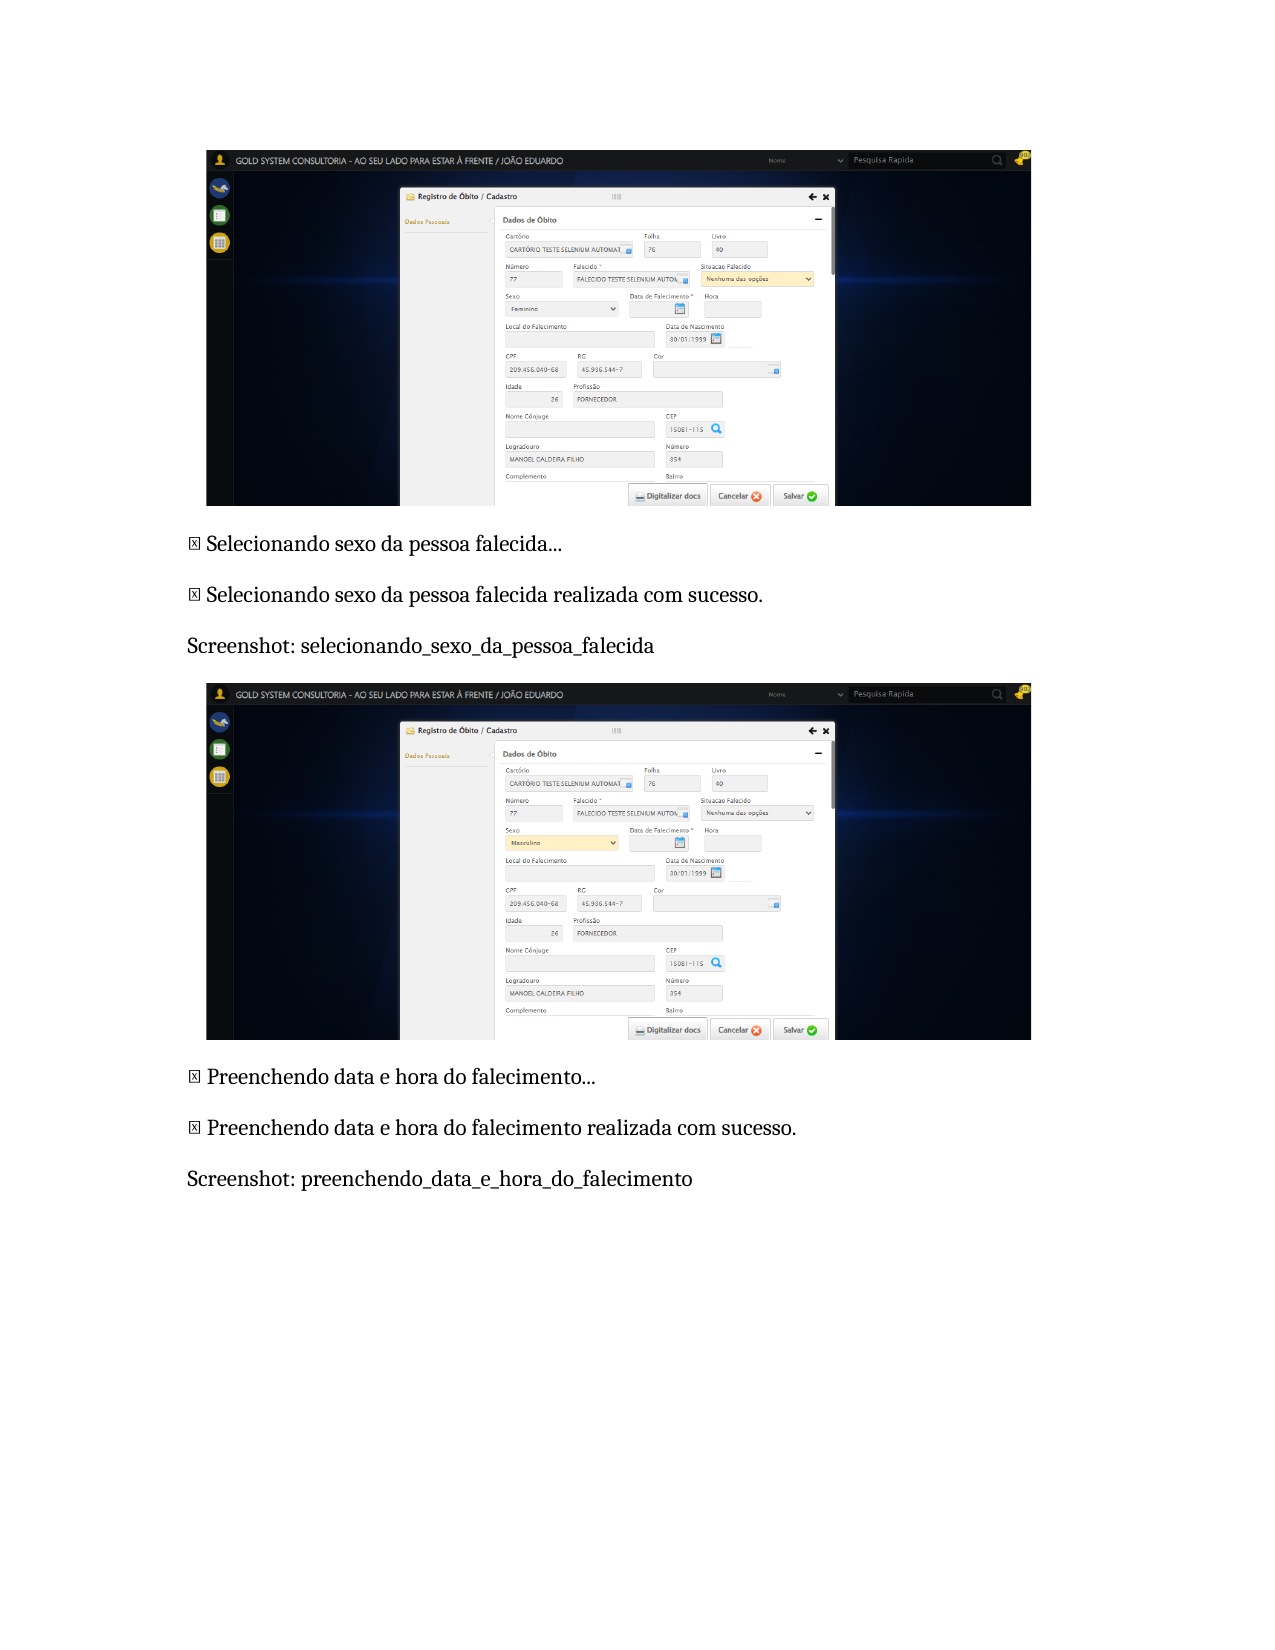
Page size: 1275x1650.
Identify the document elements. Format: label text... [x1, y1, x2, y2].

text Screenshot: preenchendo_data_e_hora_do_falecimento [187, 1166, 1087, 1192]
picture [206, 150, 1032, 506]
text ✅ Preenchendo data e hora do falecimento realizada com sucesso. [187, 1115, 1087, 1141]
text 🔄 Preenchendo data e hora do falecimento... [187, 1064, 1087, 1090]
text Screenshot: selecionando_sexo_da_pessoa_falecida [187, 632, 1087, 659]
picture [206, 683, 1032, 1040]
text ✅ Selecionando sexo da pessoa falecida realizada com sucesso. [187, 581, 1087, 608]
text 🔄 Selecionando sexo da pessoa falecida... [187, 530, 1087, 557]
